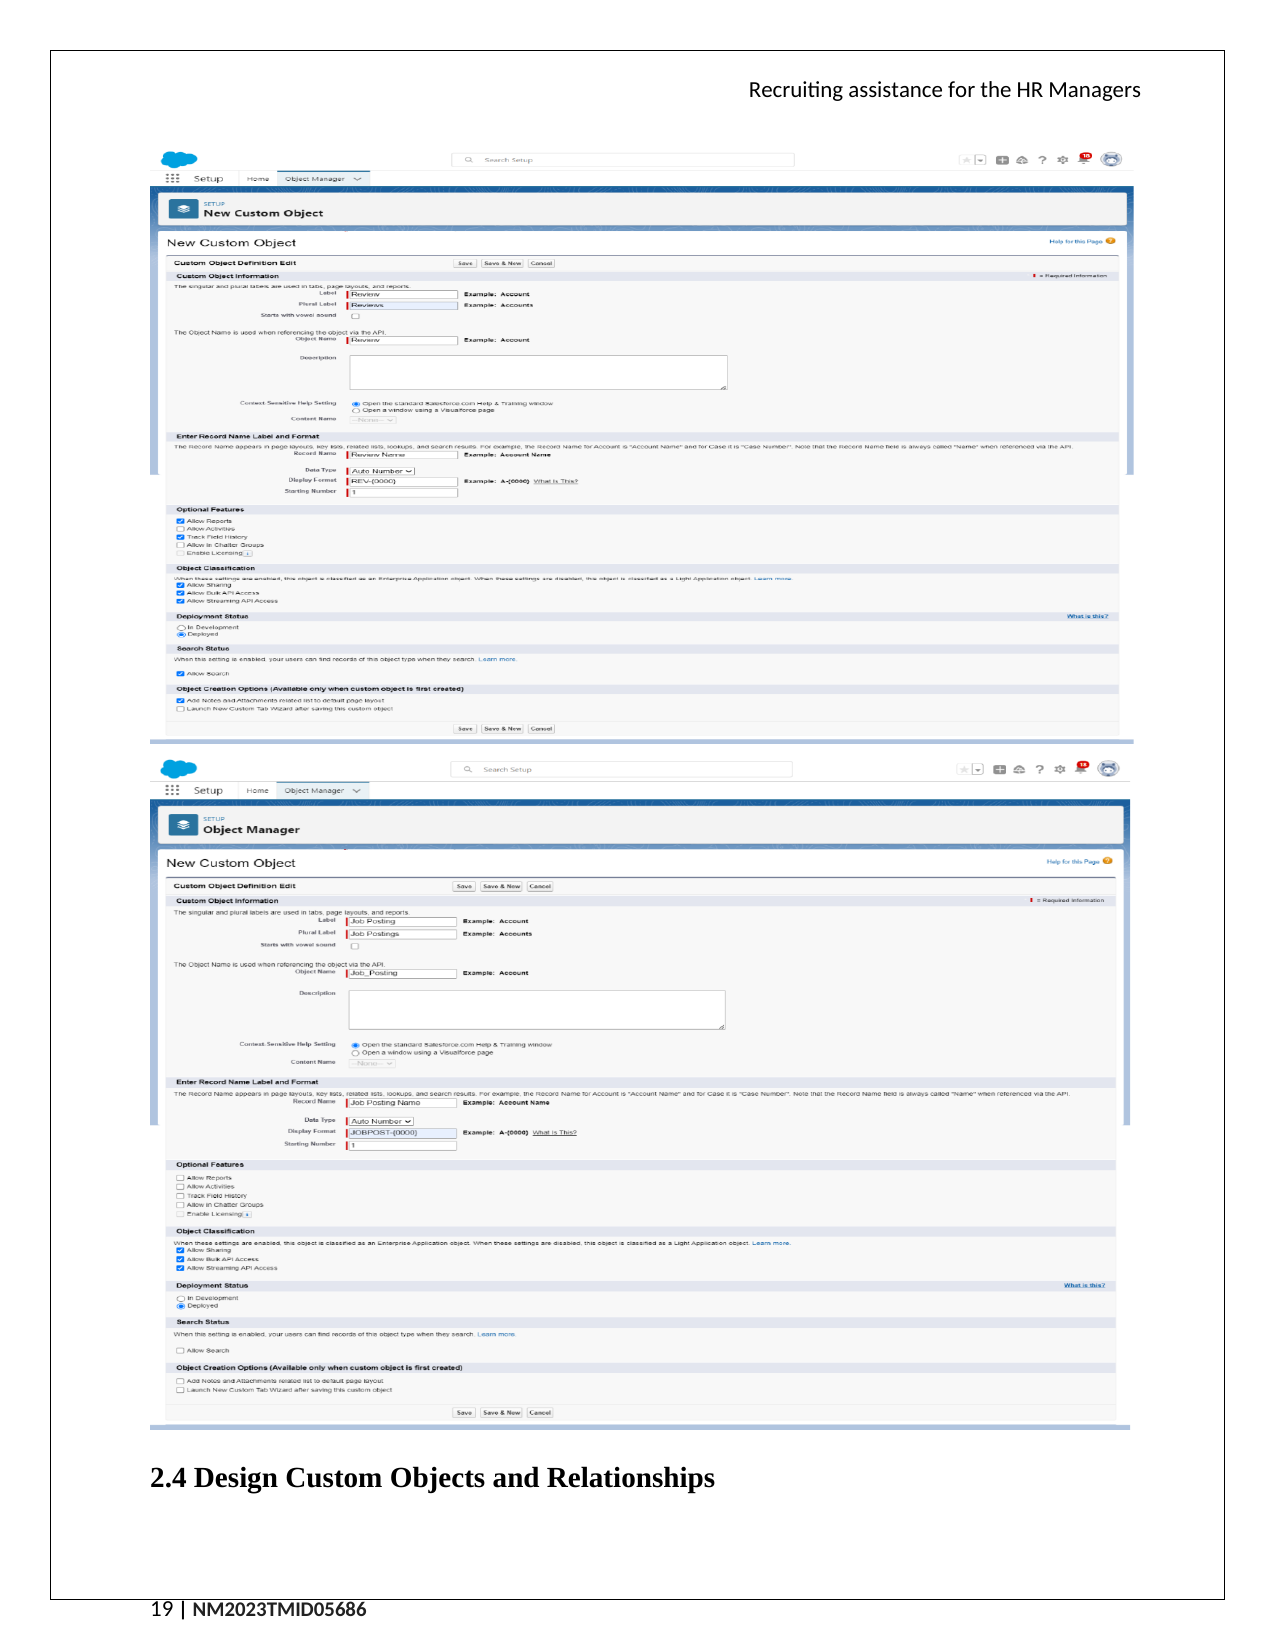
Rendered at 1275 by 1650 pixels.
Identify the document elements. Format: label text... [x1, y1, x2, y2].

picture [150, 150, 1134, 744]
picture [150, 757, 1130, 1430]
text 2.4 Design Custom Objects and Relationships [150, 1461, 1154, 1494]
